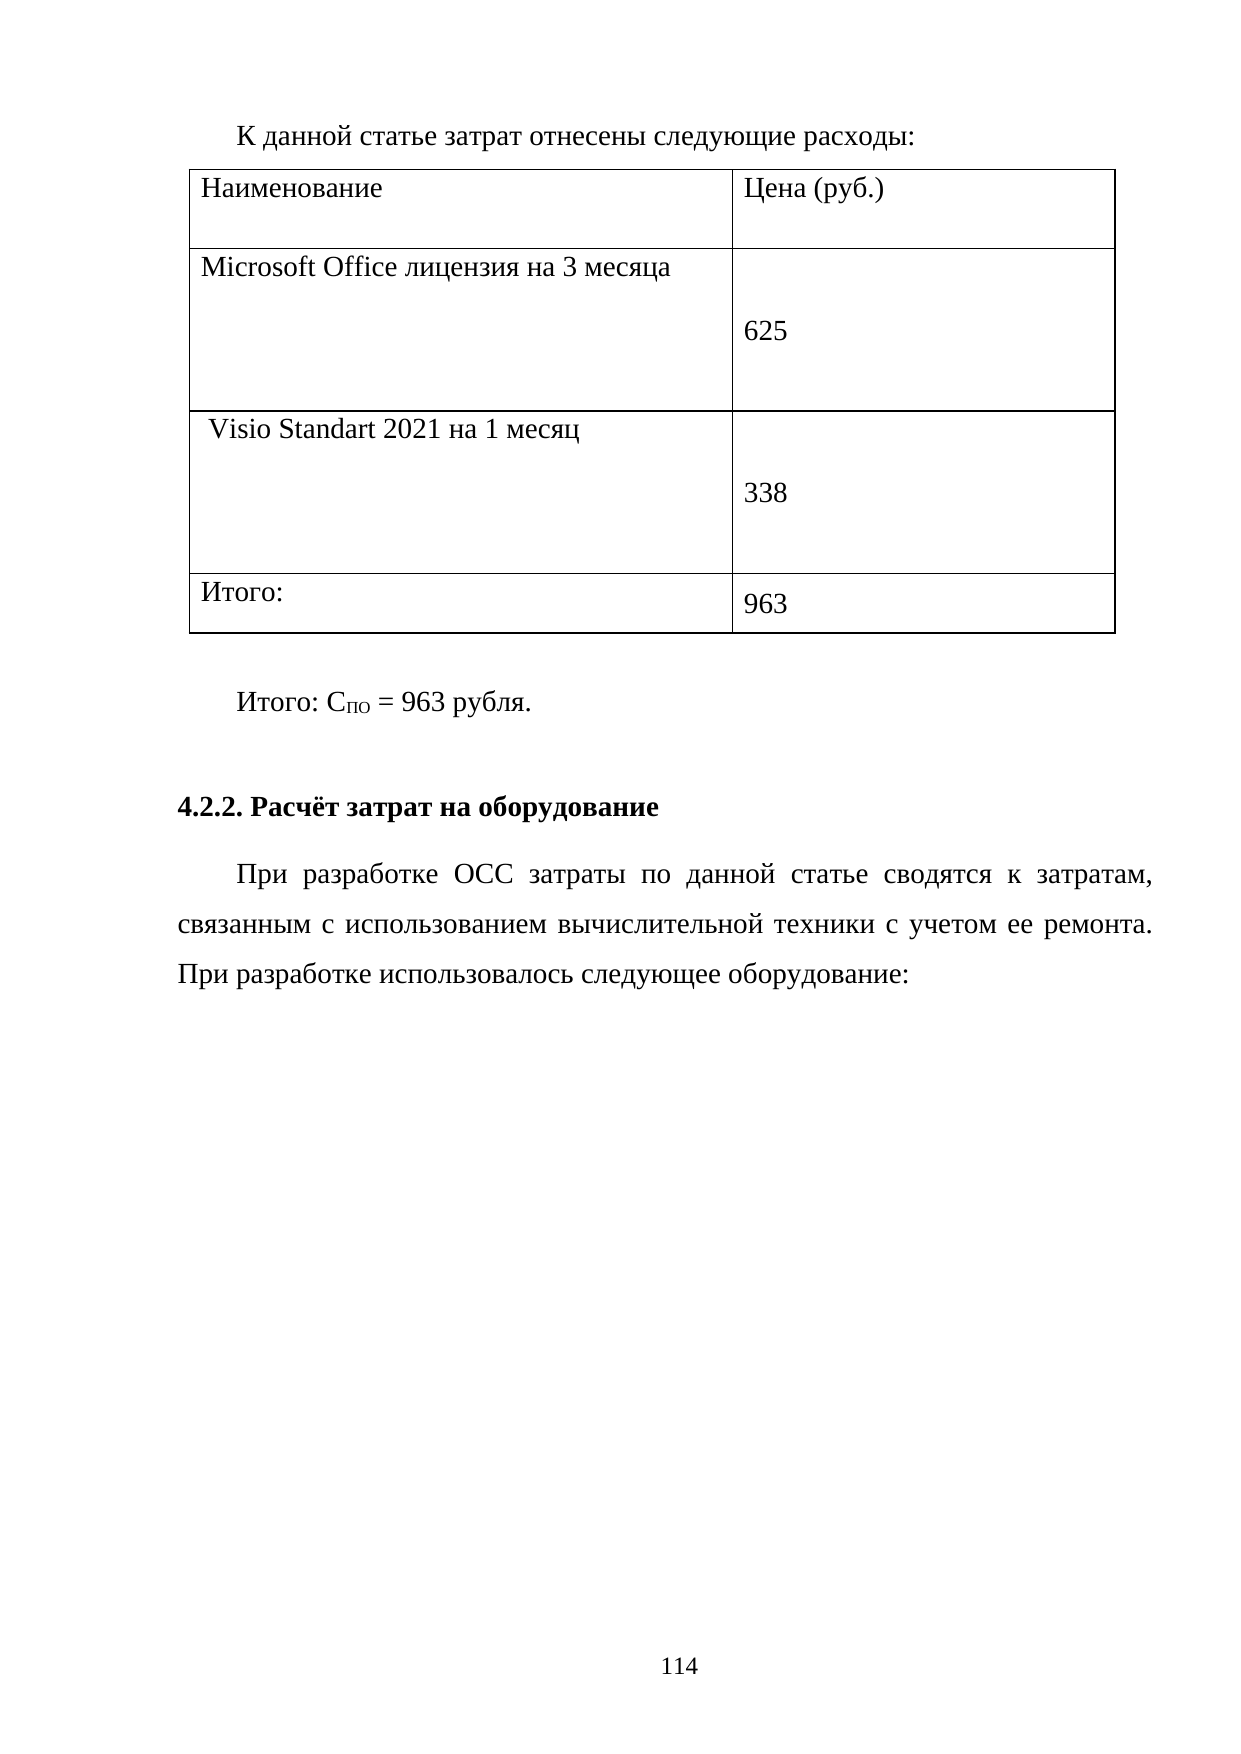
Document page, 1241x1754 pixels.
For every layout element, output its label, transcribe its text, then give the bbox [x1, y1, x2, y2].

list К данной статье затрат отнесены следующие расходы: [177, 118, 1153, 152]
table_cell 625 [733, 249, 1114, 410]
table_header Цена (руб.) [733, 170, 1114, 248]
list Итого: СПО = 963 рубля. [177, 684, 1153, 717]
table_cell 963 [733, 574, 1114, 632]
table_cell Итого: [190, 574, 732, 632]
table_cell 338 [733, 412, 1114, 572]
table_cell Microsoft Office лицензия на 3 месяца [190, 249, 732, 410]
list При разработке ОСС затраты по данной статье сводятся к затратам, связанным с использованием вычислительной техники с учетом ее ремонта. При разработке использовалось следующее оборудование: [177, 856, 1153, 990]
table_cell Visio Standart 2021 на 1 месяц [190, 412, 732, 572]
table_header Наименование [190, 170, 732, 248]
subtitle 4.2.2. Расчёт затрат на оборудование [177, 789, 1153, 822]
